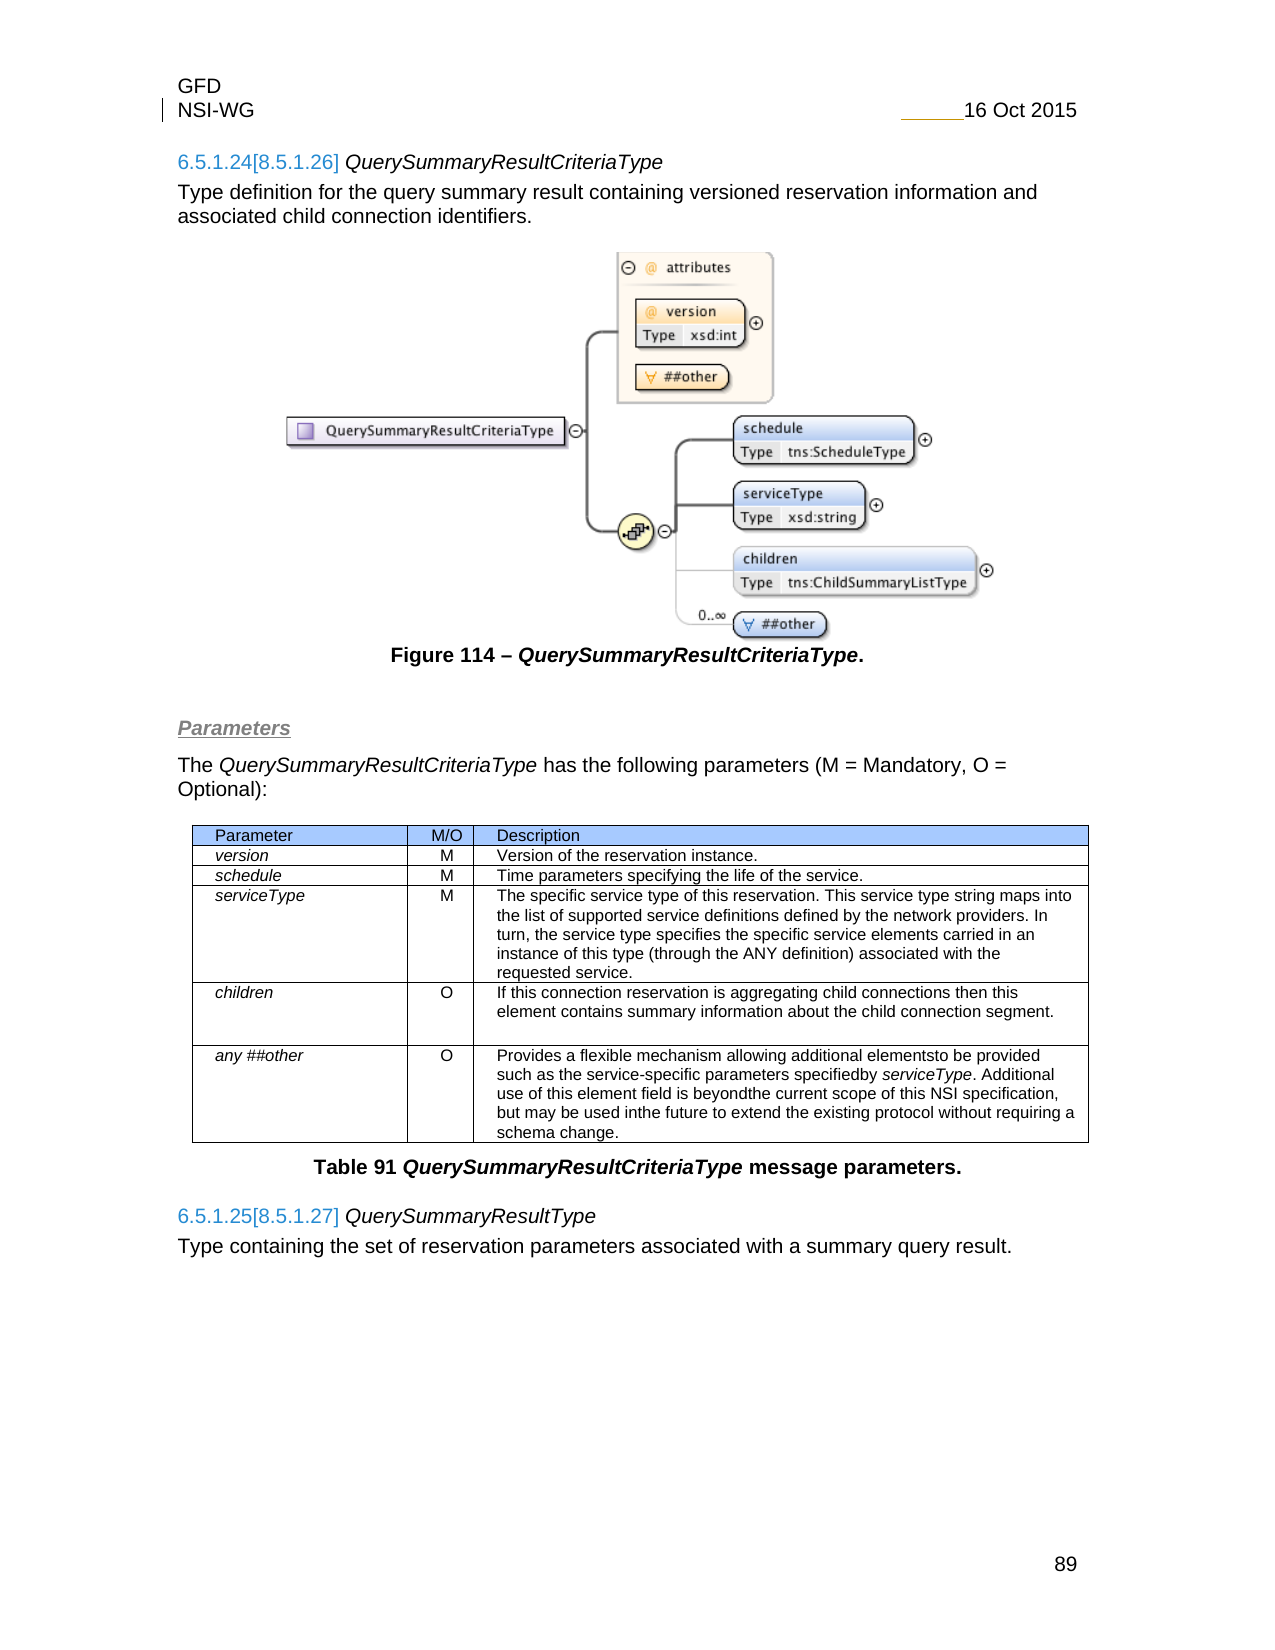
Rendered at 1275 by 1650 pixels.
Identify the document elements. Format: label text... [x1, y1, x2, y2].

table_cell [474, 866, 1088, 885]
subtitle QuerySummaryResultCriteriaType [177, 150, 1098, 174]
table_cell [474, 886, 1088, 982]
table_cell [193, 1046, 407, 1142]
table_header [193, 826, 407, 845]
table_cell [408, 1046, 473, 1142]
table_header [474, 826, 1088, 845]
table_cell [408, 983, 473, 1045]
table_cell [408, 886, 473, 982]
text Parameters [177, 716, 1098, 740]
picture [286, 252, 996, 644]
text Type definition for the query summary result containing versioned reservation information and associated child connection identifiers. [177, 180, 1098, 228]
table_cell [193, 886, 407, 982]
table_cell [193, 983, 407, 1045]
subtitle QuerySummaryResultType [177, 1204, 1098, 1228]
text Type containing the set of reservation parameters associated with a summary query result. [177, 1234, 1098, 1258]
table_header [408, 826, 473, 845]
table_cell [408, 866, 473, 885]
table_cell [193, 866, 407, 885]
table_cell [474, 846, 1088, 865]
text Figure – QuerySummaryResultCriteriaType. [177, 643, 1098, 667]
text Table 91 QuerySummaryResultCriteriaType message parameters. [177, 1155, 1098, 1179]
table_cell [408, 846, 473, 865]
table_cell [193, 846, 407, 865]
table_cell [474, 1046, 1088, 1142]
text The QuerySummaryResultCriteriaType has the following parameters (M = Mandatory, O = Optional): [177, 753, 1098, 801]
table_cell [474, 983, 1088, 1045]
